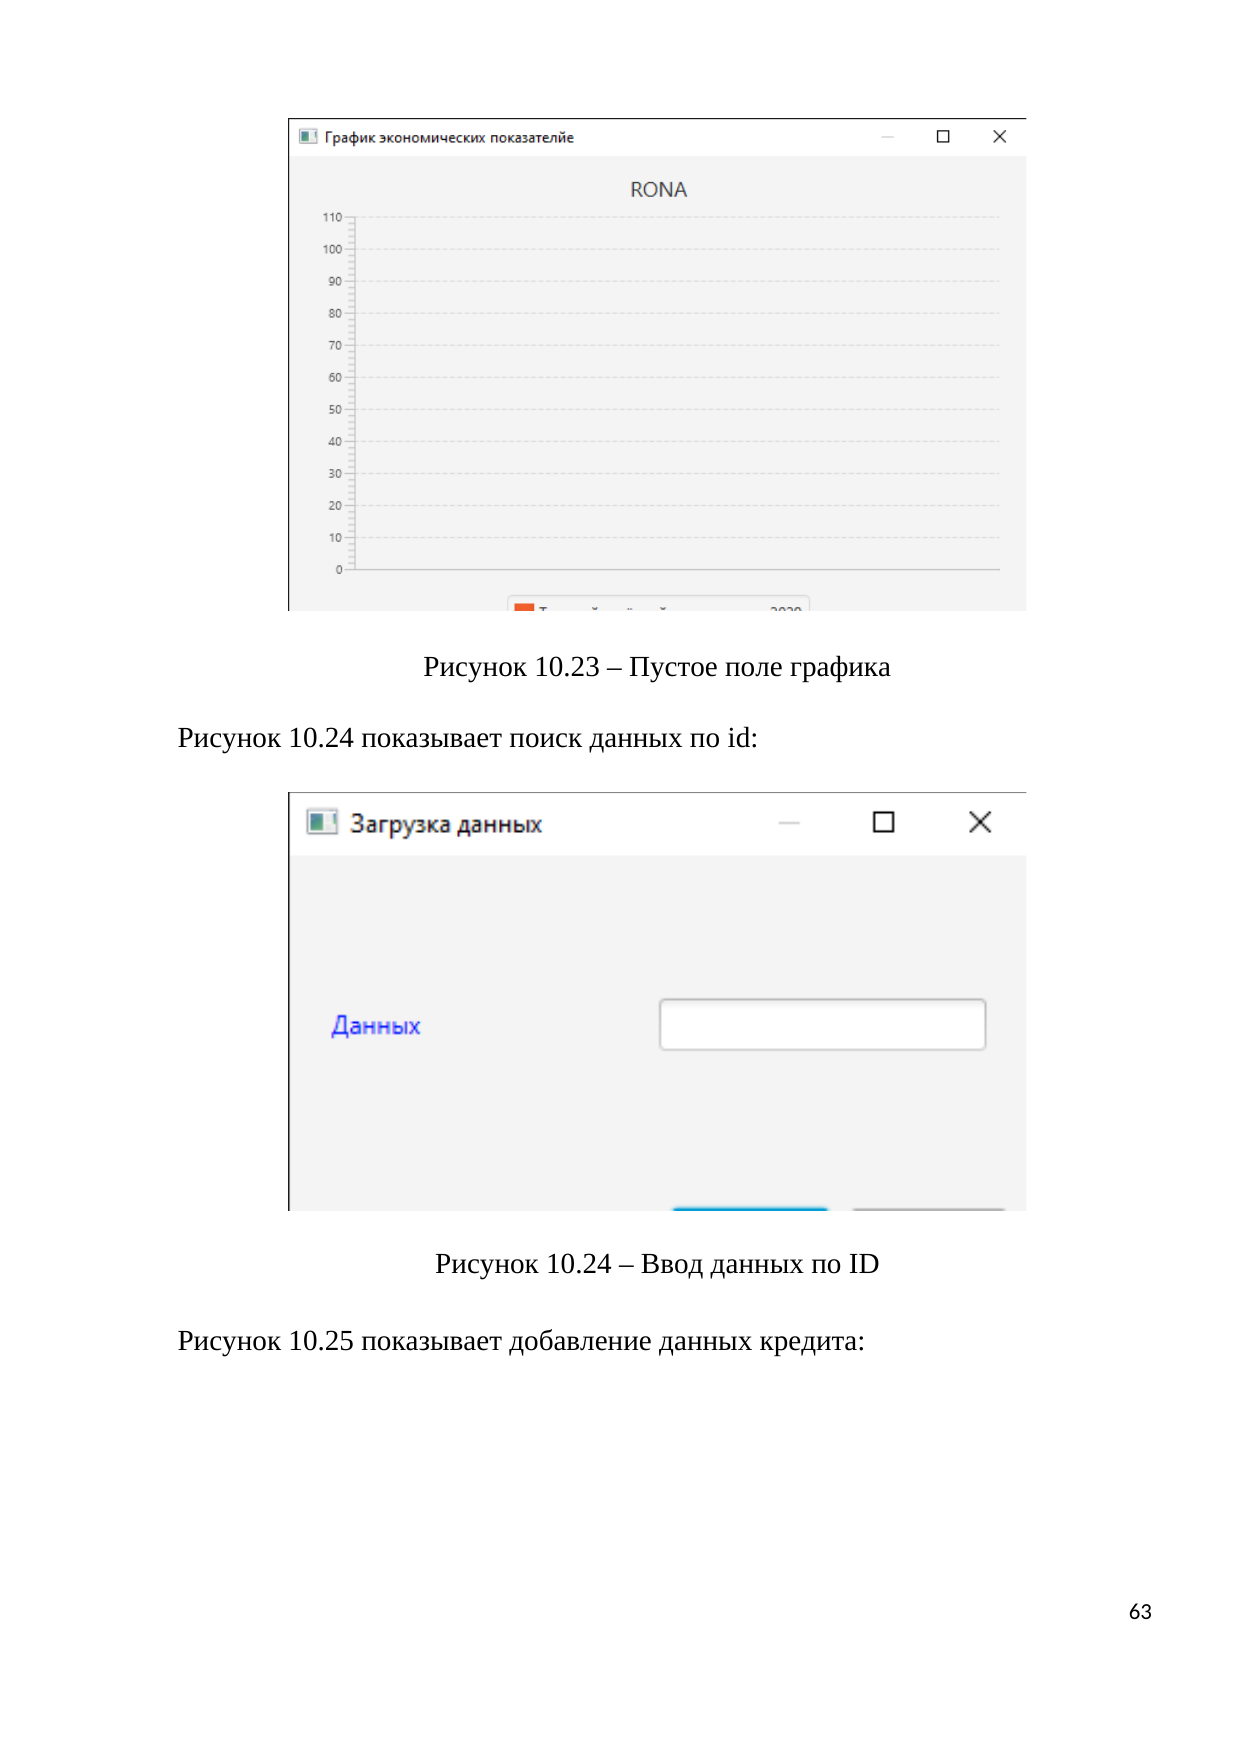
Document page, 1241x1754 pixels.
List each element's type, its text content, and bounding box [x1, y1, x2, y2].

picture [288, 792, 1027, 1211]
text Рисунок 10.24 – Ввод данных по ID [177, 1246, 1137, 1280]
text Рисунок 10.24 показывает поиск данных по id: [177, 721, 1137, 754]
text Рисунок 10.25 показывает добавление данных кредита: [177, 1323, 1137, 1357]
text Рисунок 10.23 – Пустое поле графика [177, 649, 1137, 682]
picture [288, 118, 1027, 611]
